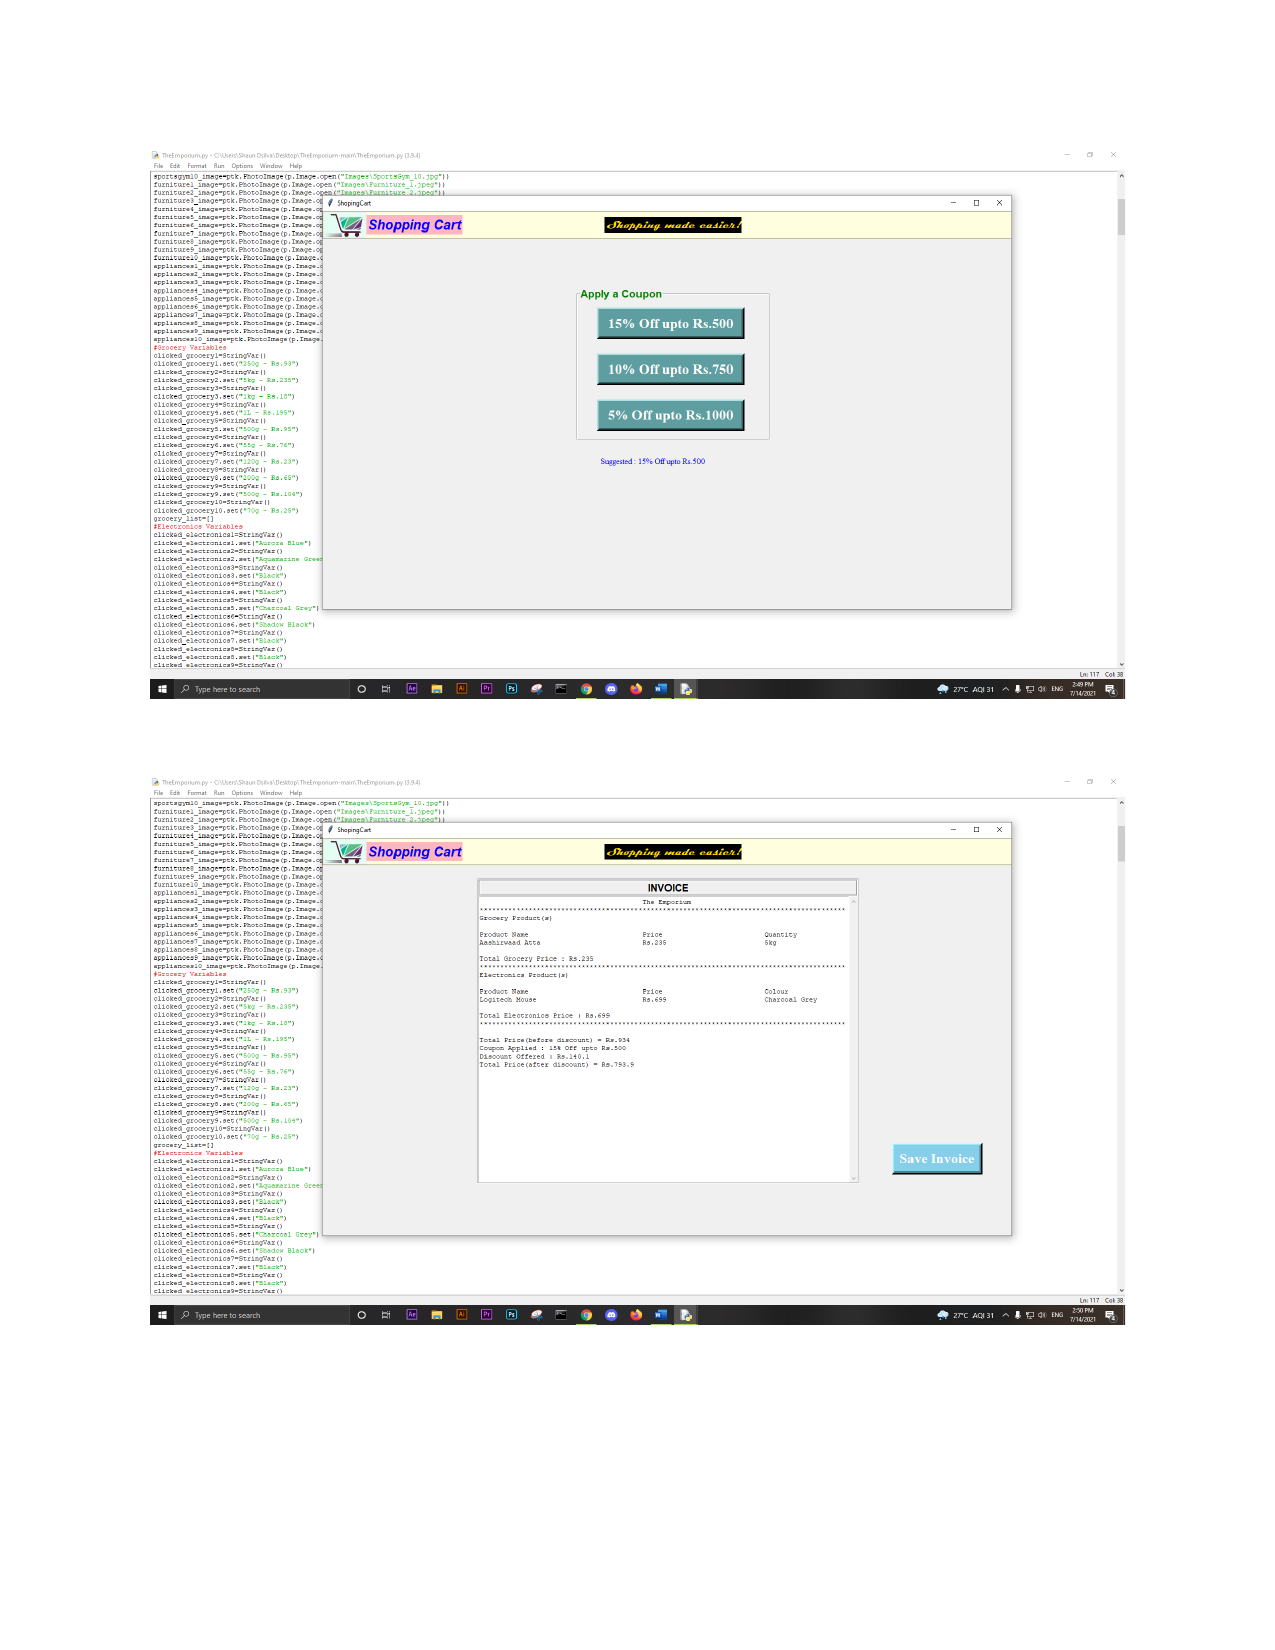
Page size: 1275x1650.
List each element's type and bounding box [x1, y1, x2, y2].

picture [150, 776, 1125, 1325]
picture [150, 150, 1125, 699]
